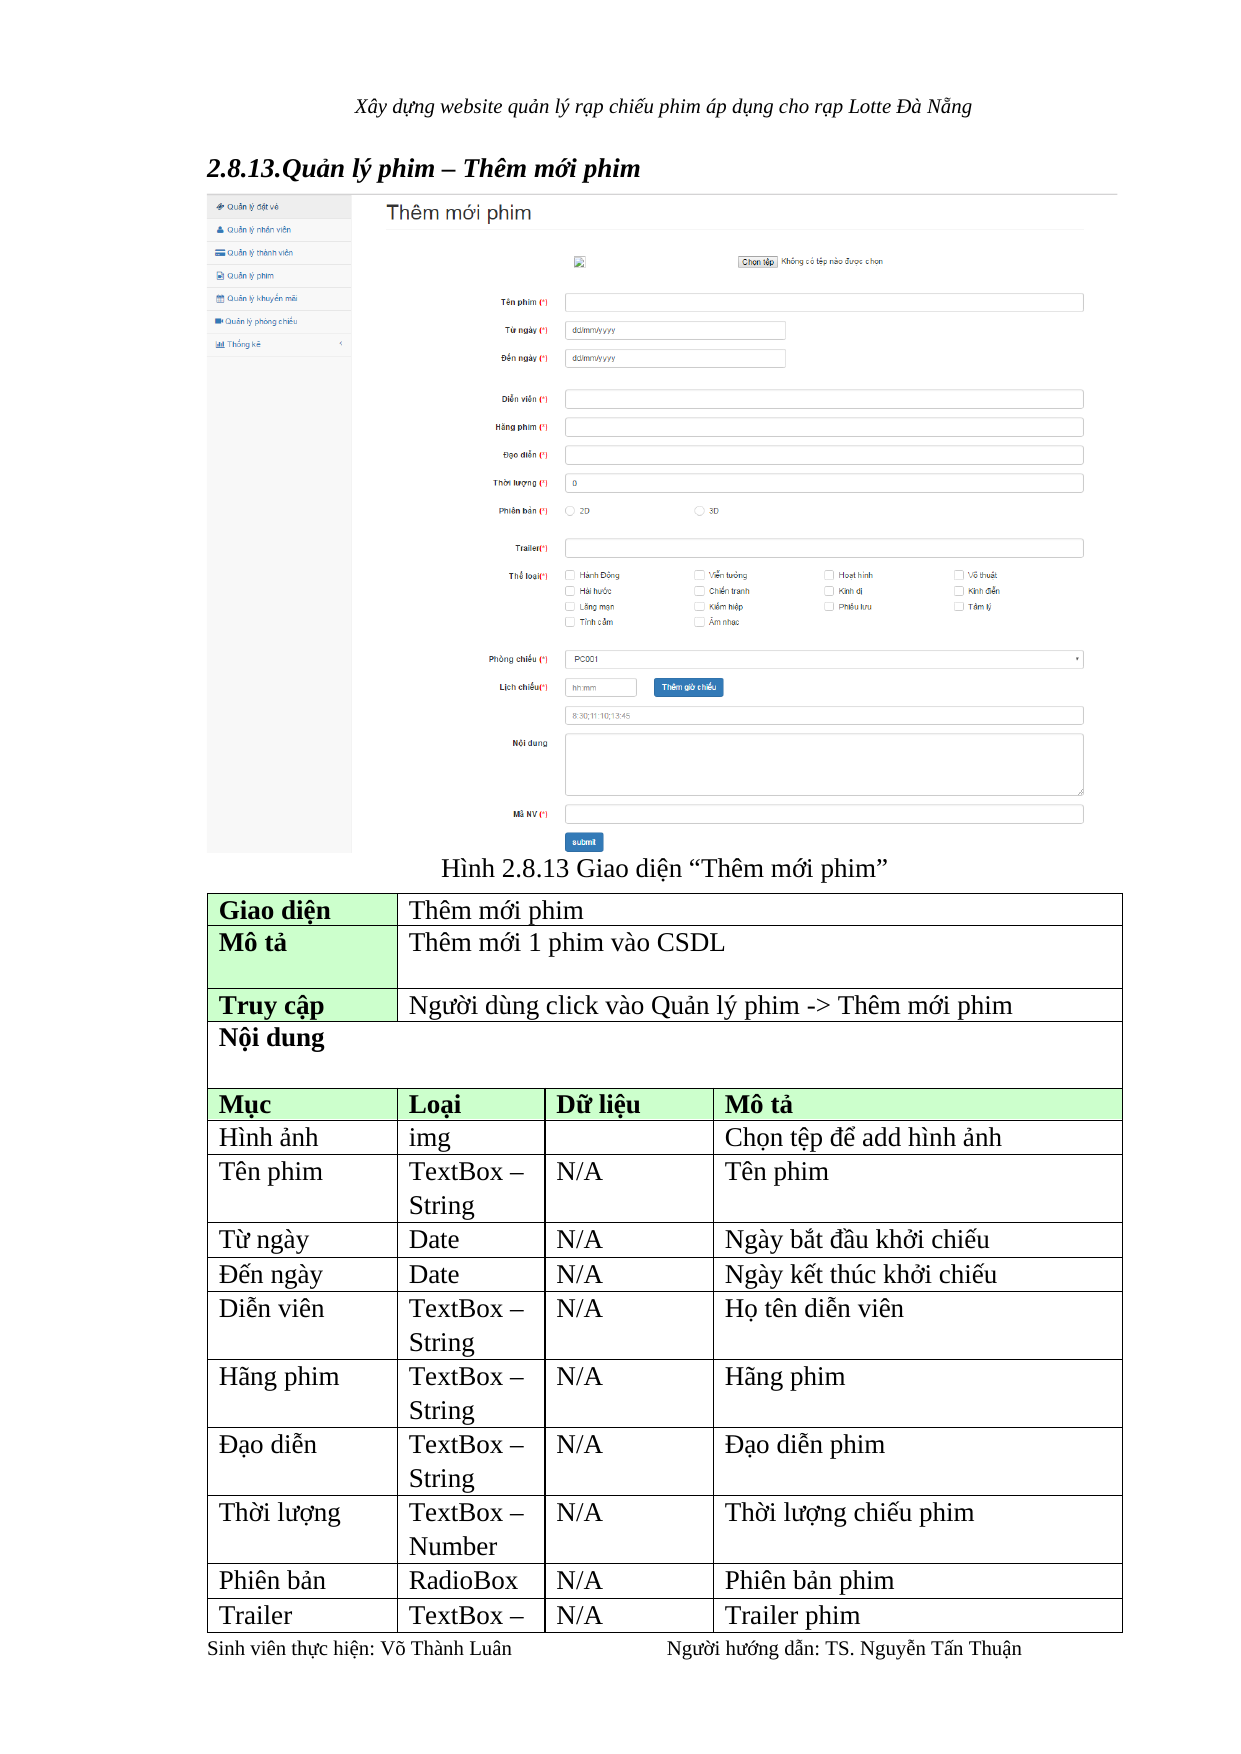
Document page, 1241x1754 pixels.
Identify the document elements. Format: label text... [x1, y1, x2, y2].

table_cell Tên phim [714, 1155, 1122, 1222]
table_cell Phiên bản phim [714, 1564, 1122, 1598]
table_cell Mô tả [208, 926, 397, 988]
table_cell Thời lượng [208, 1496, 397, 1563]
table_cell N/A [546, 1223, 713, 1257]
table_cell TextBox – String [398, 1292, 544, 1359]
table_cell Mục [208, 1089, 397, 1119]
table_cell Thêm mới 1 phim vào CSDL [398, 926, 1122, 988]
table_cell Hãng phim [714, 1360, 1122, 1427]
table_cell Phiên bản [208, 1564, 397, 1598]
table_cell N/A [546, 1564, 713, 1598]
table_header Giao diện [208, 894, 397, 925]
text Hình 2.8.13 Giao diện “Thêm mới phim” [207, 852, 1122, 883]
table_cell Ngày kết thúc khởi chiếu [714, 1258, 1122, 1291]
table_cell Loại [398, 1089, 544, 1119]
table_cell Nội dung [208, 1022, 1122, 1087]
table_cell TextBox – String [398, 1155, 544, 1222]
list Quản lý phim – Thêm mới phim [207, 153, 1122, 184]
table_cell Họ tên diễn viên [714, 1292, 1122, 1359]
table_cell N/A [546, 1360, 713, 1427]
table_cell Truy cập [208, 989, 397, 1021]
table_cell N/A [546, 1496, 713, 1563]
table_cell Date [398, 1258, 544, 1291]
table_cell Hãng phim [208, 1360, 397, 1427]
table_cell Đến ngày [208, 1258, 397, 1291]
table_cell Trailer [208, 1599, 397, 1632]
table_cell RadioBox [398, 1564, 544, 1598]
table_cell Thời lượng chiếu phim [714, 1496, 1122, 1563]
table_cell Diễn viên [208, 1292, 397, 1359]
table_cell Dữ liệu [546, 1089, 713, 1119]
table_cell Chọn tệp để add hình ảnh [714, 1121, 1122, 1154]
table_cell N/A [546, 1292, 713, 1359]
table_cell TextBox – Number [398, 1496, 544, 1563]
table_cell Người dùng click vào Quản lý phim -> Thêm mới phim [398, 989, 1122, 1021]
table_cell Hình ảnh [208, 1121, 397, 1154]
table_cell N/A [546, 1258, 713, 1291]
table_cell img [398, 1121, 544, 1154]
table_cell N/A [546, 1599, 713, 1632]
table_cell Ngày bắt đầu khởi chiếu [714, 1223, 1122, 1257]
table_cell N/A [546, 1428, 713, 1495]
table_cell Trailer phim [714, 1599, 1122, 1632]
table_cell TextBox – String [398, 1428, 544, 1495]
table_cell Tên phim [208, 1155, 397, 1222]
table_cell TextBox – Number [398, 1599, 544, 1632]
table_cell Date [398, 1223, 544, 1257]
table_cell Đạo diễn phim [714, 1428, 1122, 1495]
table_cell Đạo diễn [208, 1428, 397, 1495]
table_header Thêm mới phim [398, 894, 1122, 925]
table_cell Mô tả [714, 1089, 1122, 1119]
table_cell [546, 1121, 713, 1154]
table_cell Từ ngày [208, 1223, 397, 1257]
table_cell N/A [546, 1155, 713, 1222]
picture [206, 193, 1118, 853]
table_cell TextBox – String [398, 1360, 544, 1427]
